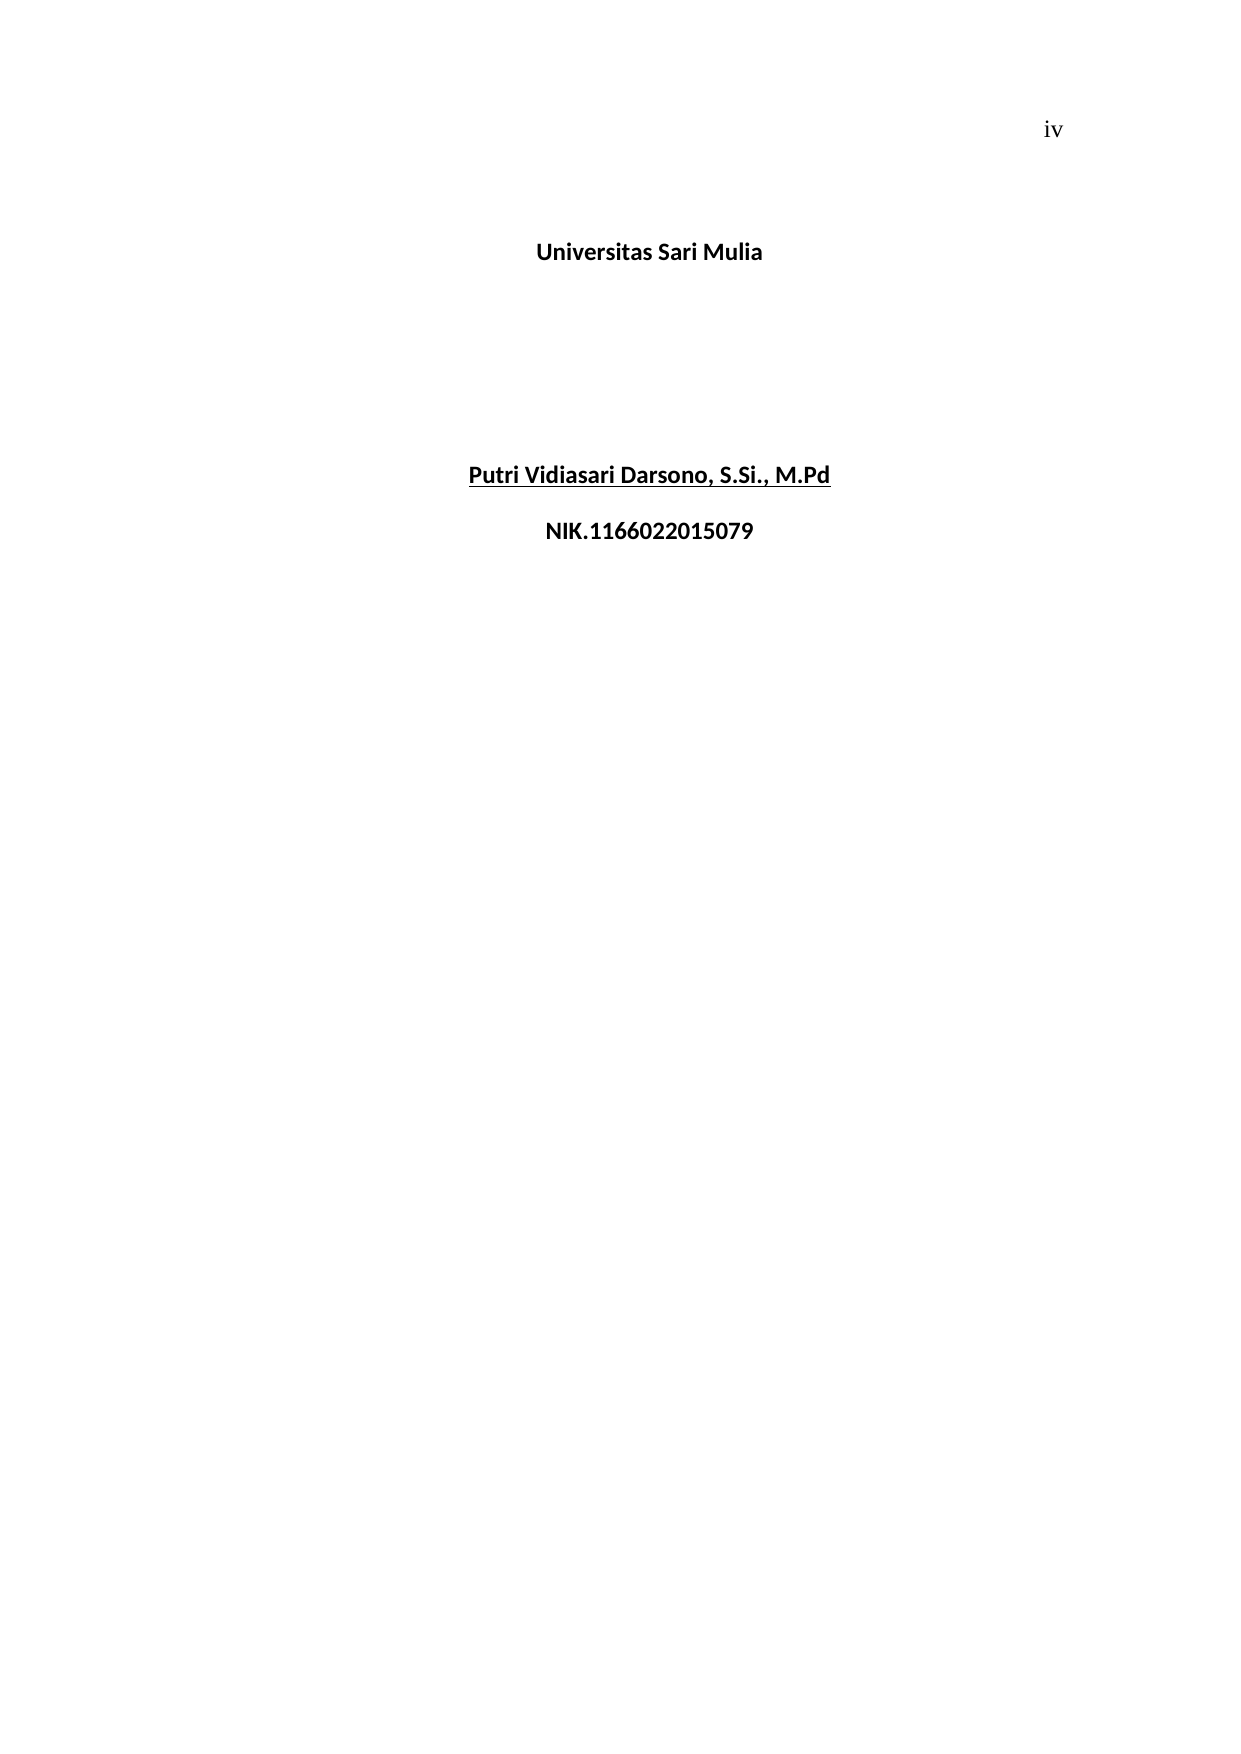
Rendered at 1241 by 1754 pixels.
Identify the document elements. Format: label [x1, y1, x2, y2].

table_cell [237, 236, 1062, 571]
